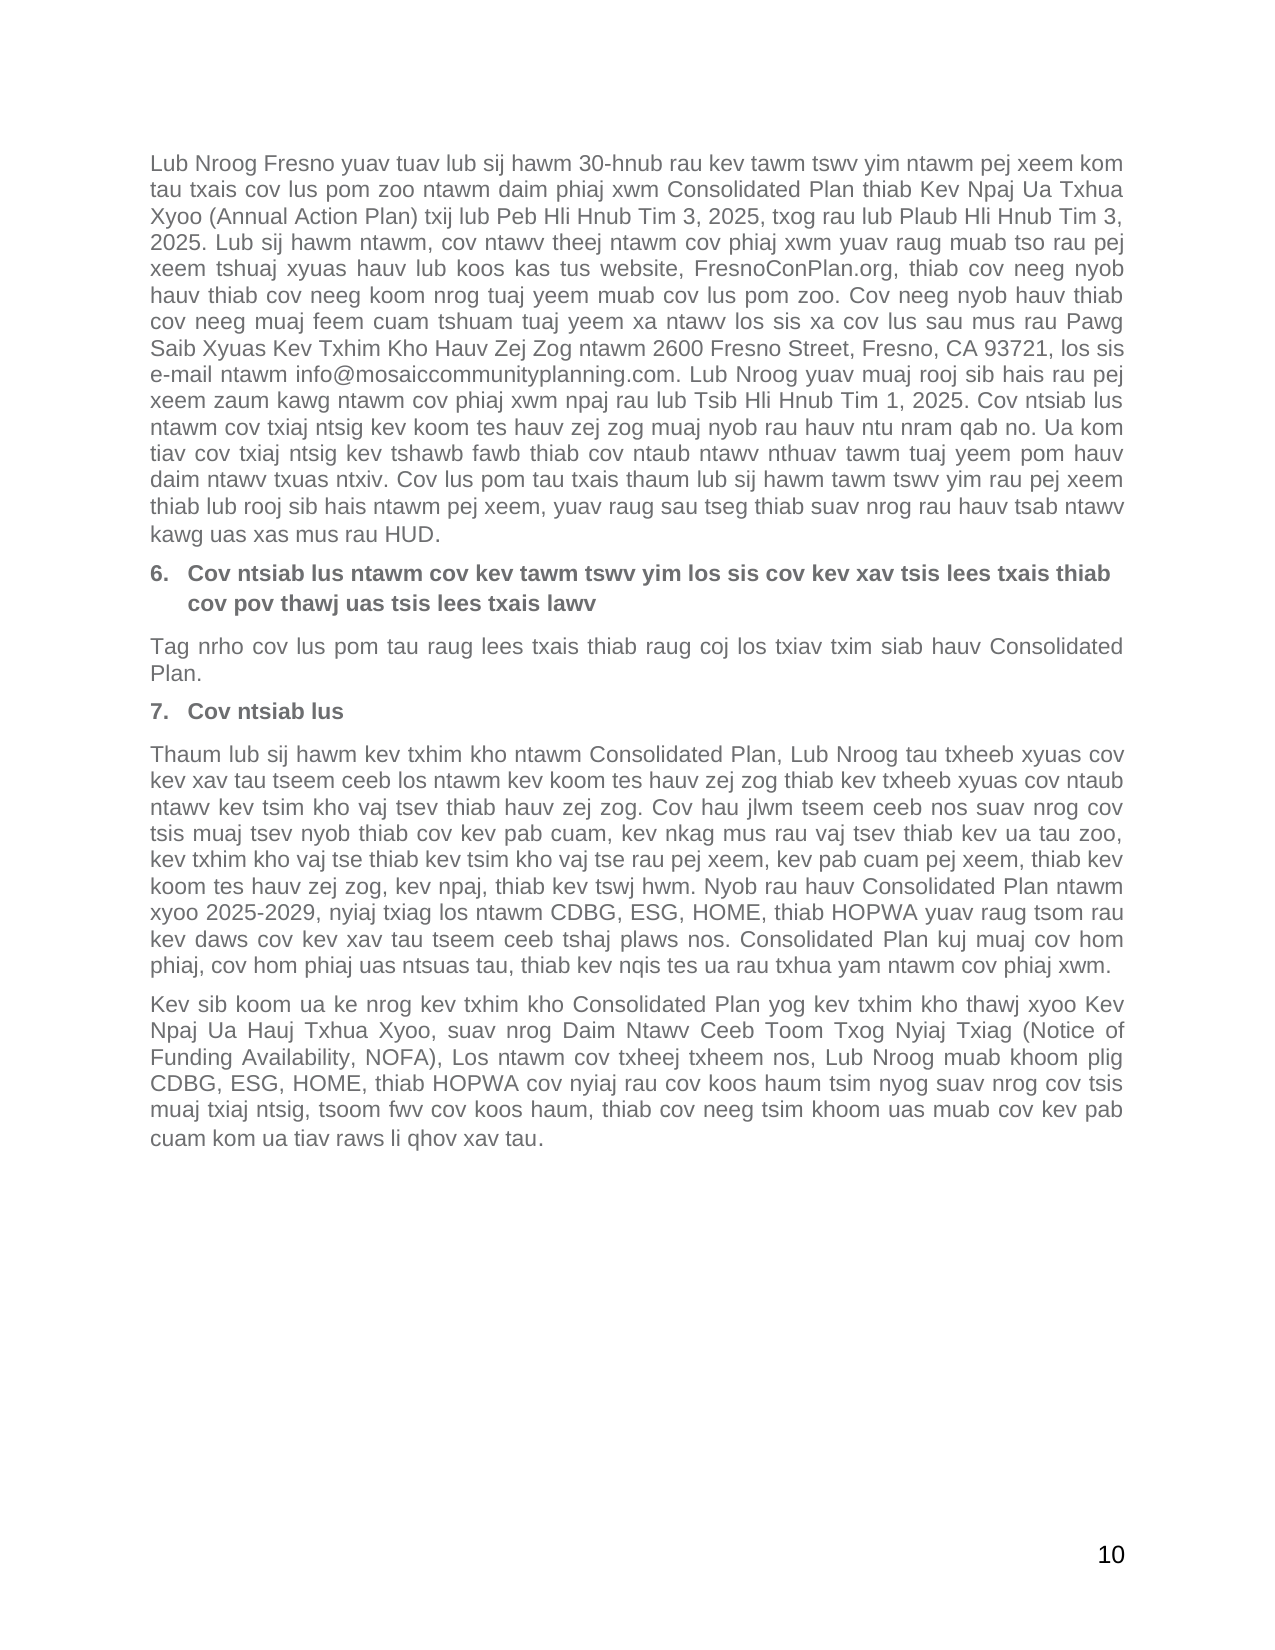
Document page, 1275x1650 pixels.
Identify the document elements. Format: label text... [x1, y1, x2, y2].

text Thaum lub sij hawm kev txhim kho ntawm Consolidated Plan, Lub Nroog tau txheeb xyuas cov kev xav tau tseem ceeb los ntawm kev koom tes hauv zej zog thiab kev txheeb xyuas cov ntaub ntawv kev tsim kho vaj tsev thiab hauv zej zog. Cov hau jlwm tseem ceeb nos suav nrog cov tsis muaj tsev nyob thiab cov kev pab cuam, kev nkag mus rau vaj tsev thiab kev ua tau zoo, kev txhim kho vaj tse thiab kev tsim kho vaj tse rau pej xeem, kev pab cuam pej xeem, thiab kev koom tes hauv zej zog, kev npaj, thiab kev tswj hwm. Nyob rau hauv Consolidated Plan ntawm xyoo 2025-2029, nyiaj txiag los ntawm CDBG, ESG, HOME, thiab HOPWA yuav raug tsom rau kev daws cov kev xav tau tseem ceeb tshaj plaws nos. Consolidated Plan kuj muaj cov hom phiaj, cov hom phiaj uas ntsuas tau, thiab kev nqis tes ua rau txhua yam ntawm cov phiaj xwm. [150, 741, 1125, 978]
list Cov ntsiab lus [150, 698, 1125, 725]
text Kev sib koom ua ke nrog kev txhim kho Consolidated Plan yog kev txhim kho thawj xyoo Kev Npaj Ua Hauj Txhua Xyoo, suav nrog Daim Ntawv Ceeb Toom Txog Nyiaj Txiag (Notice of Funding Availability, NOFA), Los ntawm cov txheej txheem nos, Lub Nroog muab khoom plig CDBG, ESG, HOME, thiab HOPWA cov nyiaj rau cov koos haum tsim nyog suav nrog cov tsis muaj txiaj ntsig, tsoom fwv cov koos haum, thiab cov neeg tsim khoom uas muab cov kev pab cuam kom ua tiav raws li qhov xav tau. [150, 991, 1125, 1151]
list Cov ntsiab lus ntawm cov kev tawm tswv yim los sis cov kev xav tsis lees txais thiab cov pov thawj uas tsis lees txais lawv [150, 560, 1125, 617]
text Tag nrho cov lus pom tau raug lees txais thiab raug coj los txiav txim siab hauv Consolidated Plan. [150, 633, 1125, 686]
text Lub Nroog Fresno yuav tuav lub sij hawm 30-hnub rau kev tawm tswv yim ntawm pej xeem kom tau txais cov lus pom zoo ntawm daim phiaj xwm Consolidated Plan thiab Kev Npaj Ua Txhua Xyoo (Annual Action Plan) txij lub Peb Hli Hnub Tim 3, 2025, txog rau lub Plaub Hli Hnub Tim 3, 2025. Lub sij hawm ntawm, cov ntawv theej ntawm cov phiaj xwm yuav raug muab tso rau pej xeem tshuaj xyuas hauv lub koos kas tus website, FresnoConPlan.org, thiab cov neeg nyob hauv thiab cov neeg koom nrog tuaj yeem muab cov lus pom zoo. Cov neeg nyob hauv thiab cov neeg muaj feem cuam tshuam tuaj yeem xa ntawv los sis xa cov lus sau mus rau Pawg Saib Xyuas Kev Txhim Kho Hauv Zej Zog ntawm 2600 Fresno Street, Fresno, CA 93721, los sis e-mail ntawm info@mosaiccommunityplanning.com. Lub Nroog yuav muaj rooj sib hais rau pej xeem zaum kawg ntawm cov phiaj xwm npaj rau lub Tsib Hli Hnub Tim 1, 2025. Cov ntsiab lus ntawm cov txiaj ntsig kev koom tes hauv zej zog muaj nyob rau hauv ntu nram qab no. Ua kom tiav cov txiaj ntsig kev tshawb fawb thiab cov ntaub ntawv nthuav tawm tuaj yeem pom hauv daim ntawv txuas ntxiv. Cov lus pom tau txais thaum lub sij hawm tawm tswv yim rau pej xeem thiab lub rooj sib hais ntawm pej xeem, yuav raug sau tseg thiab suav nrog rau hauv tsab ntawv kawg uas xas mus rau HUD. [150, 150, 1125, 548]
